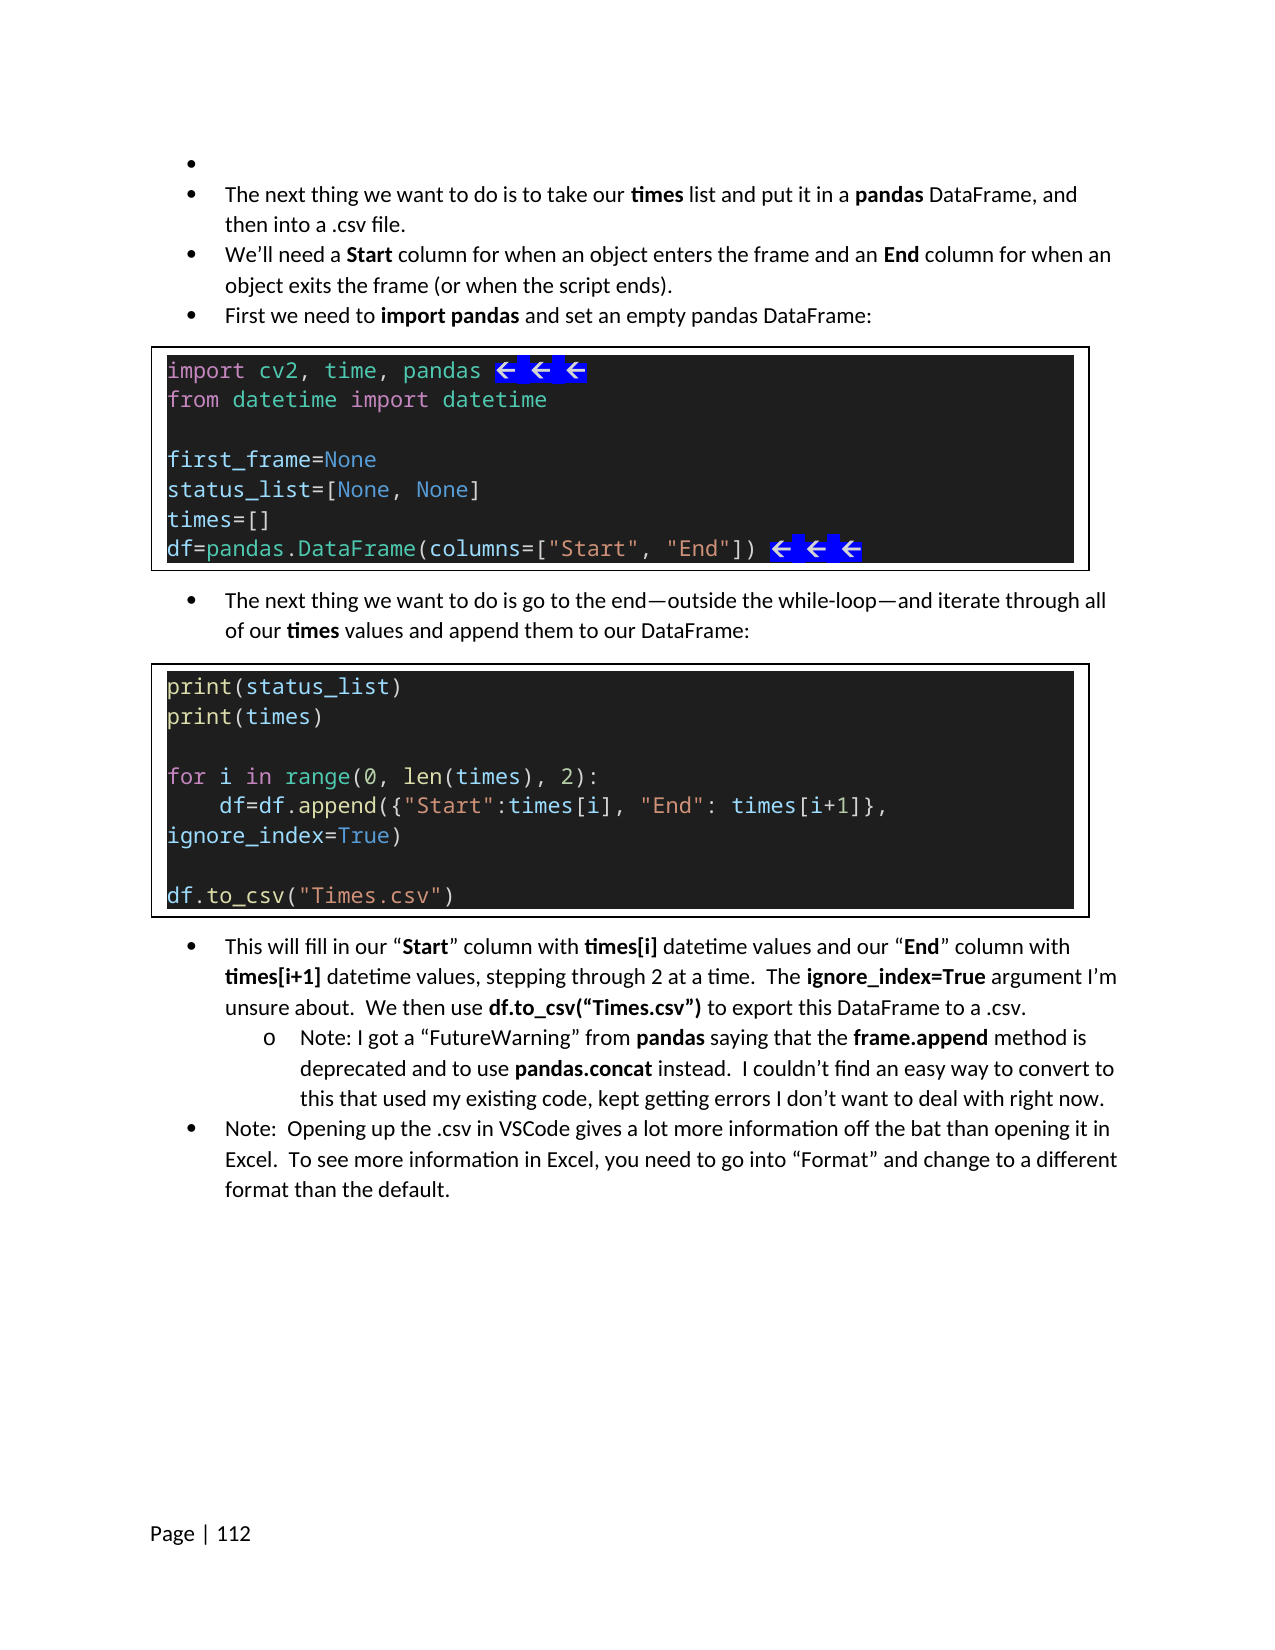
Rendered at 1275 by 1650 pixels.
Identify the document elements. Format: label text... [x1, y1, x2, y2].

list Note: Opening up the .csv in VSCode gives a lot more information off the bat than opening it in Excel. To see more information in Excel, you need to go into “Format” and change to a different format than the default. [187, 1114, 1125, 1203]
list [187, 180, 1125, 238]
list We’ll need a Start column for when an object enters the frame and an End column for when an object exits the frame (or when the script ends). [187, 241, 1125, 299]
list The next thing we want to do is go to the end—outside the while-loop—and iterate through all of our times values and append them to our DataFrame: [187, 331, 1125, 644]
list Note: I got a “FutureWarning” from pandas saying that the frame.append method is deprecated and to use pandas.concat instead. I couldn’t find an easy way to convert to this that used my existing code, kept getting errors I don’t want to deal with right now. [262, 1023, 1125, 1112]
list First we need to import pandas and set an empty pandas DataFrame: [187, 301, 1125, 329]
list This will fill in our “Start” column with times[i] datetime values and our “End” column with times[i+1] datetime values, stepping through 2 at a time. The ignore_index=True argument I’m unsure about. We then use df.to_csv(“Times.csv”) to export this DataFrame to a .csv. [187, 646, 1125, 1021]
